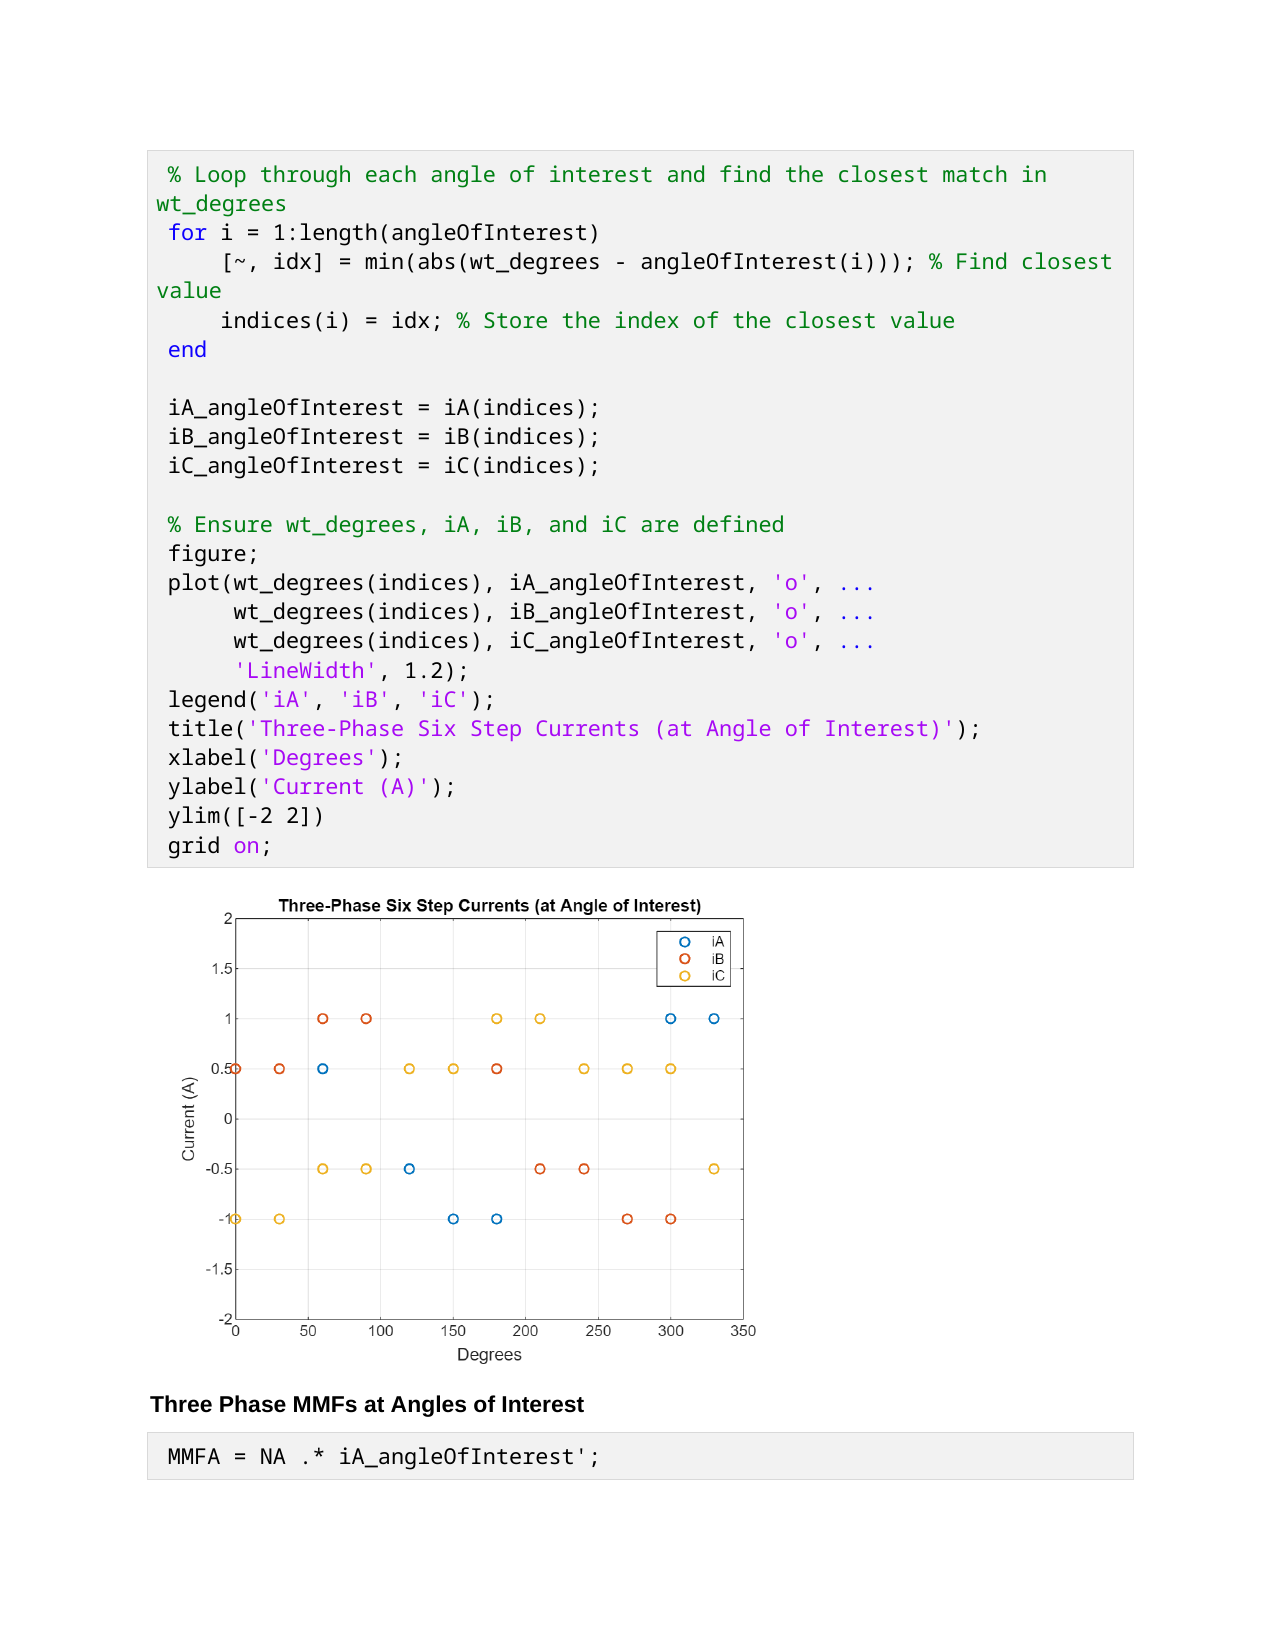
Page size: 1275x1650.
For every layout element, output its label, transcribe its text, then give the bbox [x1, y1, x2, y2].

text 'LineWidth', 1.2); [148, 646, 1133, 675]
text % Ensure wt_degrees, iA, iB, and iC are defined [148, 500, 1133, 529]
text grid on; [148, 821, 1133, 867]
text wt_degrees(indices), iC_angleOfInterest, 'o', ... [148, 617, 1133, 646]
text iA_angleOfInterest = iA(indices); [148, 383, 1133, 412]
text xlabel('Degrees'); [148, 733, 1133, 762]
text ylabel('Current (A)'); [148, 762, 1133, 792]
text end [148, 325, 1133, 354]
text for i = 1:length(angleOfInterest) [148, 208, 1133, 237]
picture [150, 882, 805, 1373]
text iC_angleOfInterest = iC(indices); [148, 442, 1133, 471]
text MMFA = NA .* iA_angleOfInterest'; [148, 1433, 1133, 1479]
text plot(wt_degrees(indices), iA_angleOfInterest, 'o', ... [148, 558, 1133, 587]
text wt_degrees(indices), iB_angleOfInterest, 'o', ... [148, 587, 1133, 617]
text legend('iA', 'iB', 'iC'); [148, 675, 1133, 704]
text iB_angleOfInterest = iB(indices); [148, 412, 1133, 442]
text title('Three-Phase Six Step Currents (at Angle of Interest)'); [148, 704, 1133, 733]
text % Loop through each angle of interest and find the closest match in wt_degrees [148, 151, 1133, 208]
subtitle Three Phase MMFs at Angles of Interest [150, 1391, 1125, 1418]
text [~, idx] = min(abs(wt_degrees - angleOfInterest(i))); % Find closest value [148, 237, 1133, 296]
text figure; [148, 529, 1133, 558]
text ylim([-2 2]) [148, 792, 1133, 821]
text indices(i) = idx; % Store the index of the closest value [148, 296, 1133, 325]
